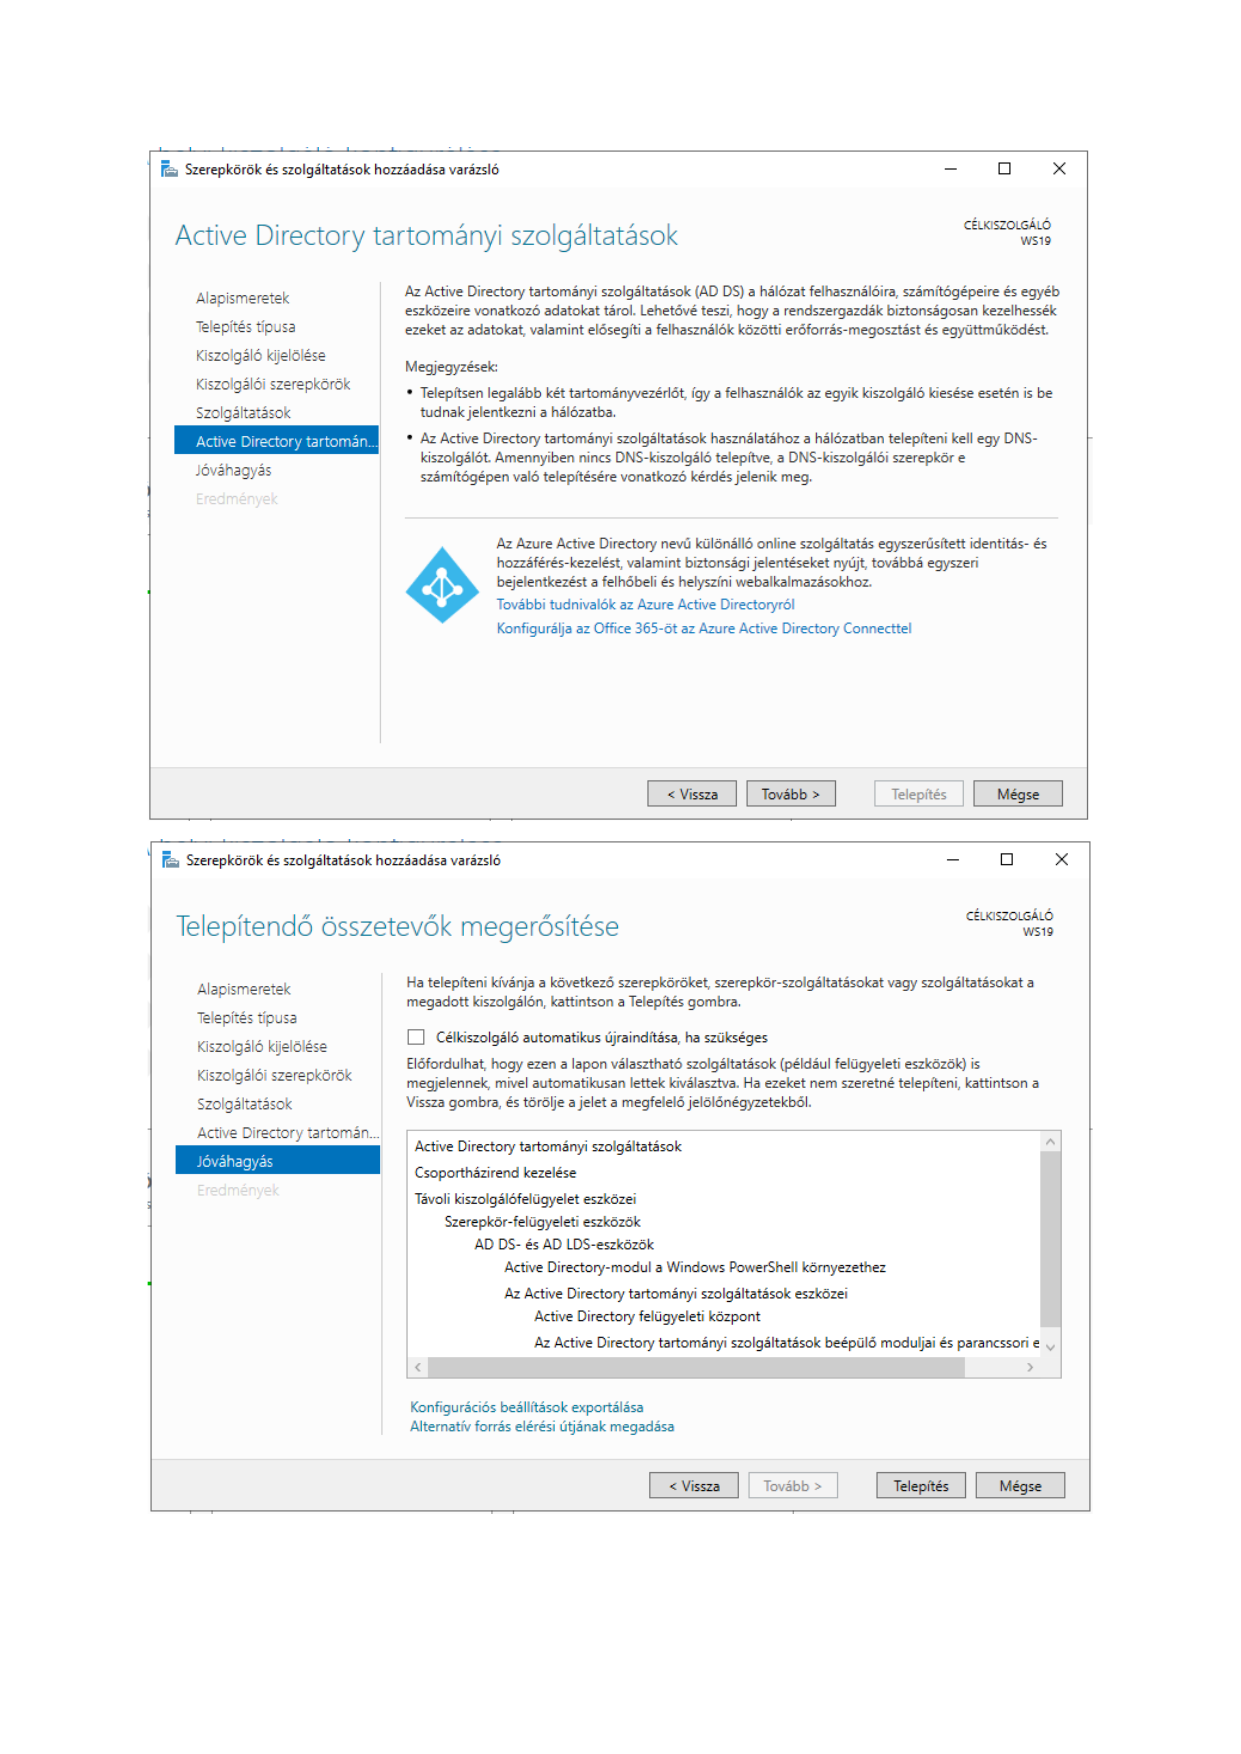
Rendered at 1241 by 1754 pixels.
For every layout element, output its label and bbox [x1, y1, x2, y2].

picture [147, 147, 1093, 821]
picture [147, 839, 1093, 1514]
